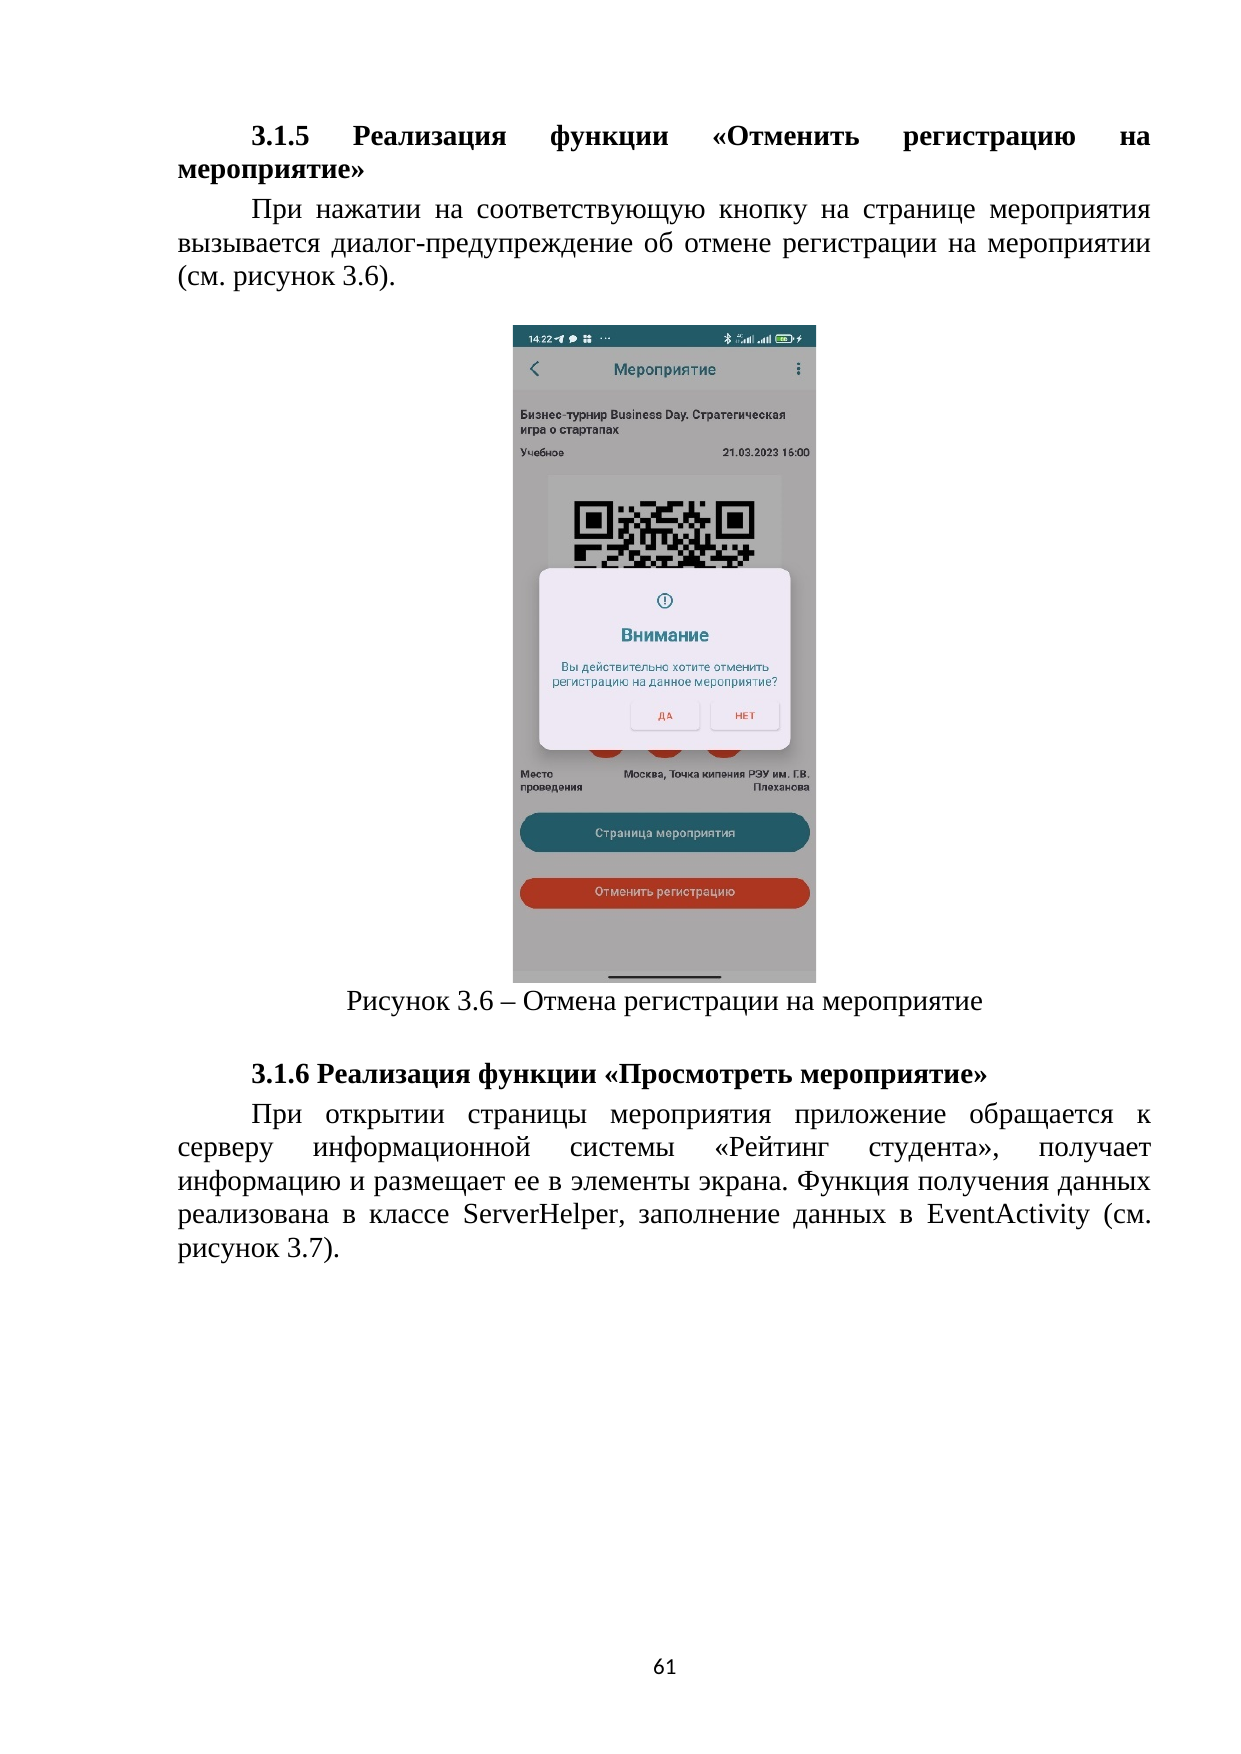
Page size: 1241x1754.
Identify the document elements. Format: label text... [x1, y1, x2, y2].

picture [512, 325, 817, 983]
text При открытии страницы мероприятия приложение обращается к серверу информационной системы «Рейтинг студента», получает информацию и размещает ее в элементы экрана. Функция получения данных реализована в классе ServerHelper, заполнение данных в EventActivity (см. рисунок 3.7). [177, 1096, 1152, 1264]
text 3.1.6 Реализация функции «Просмотреть мероприятие» [177, 1056, 1152, 1090]
text При нажатии на соответствующую кнопку на странице мероприятия вызывается диалог-предупреждение об отмене регистрации на мероприятии (см. рисунок 3.6). [177, 191, 1152, 292]
text Рисунок 3.6 – Отмена регистрации на мероприятие [177, 983, 1152, 1016]
text 3.1.5 Реализация функции «Отменить регистрацию на мероприятие» [177, 118, 1152, 185]
